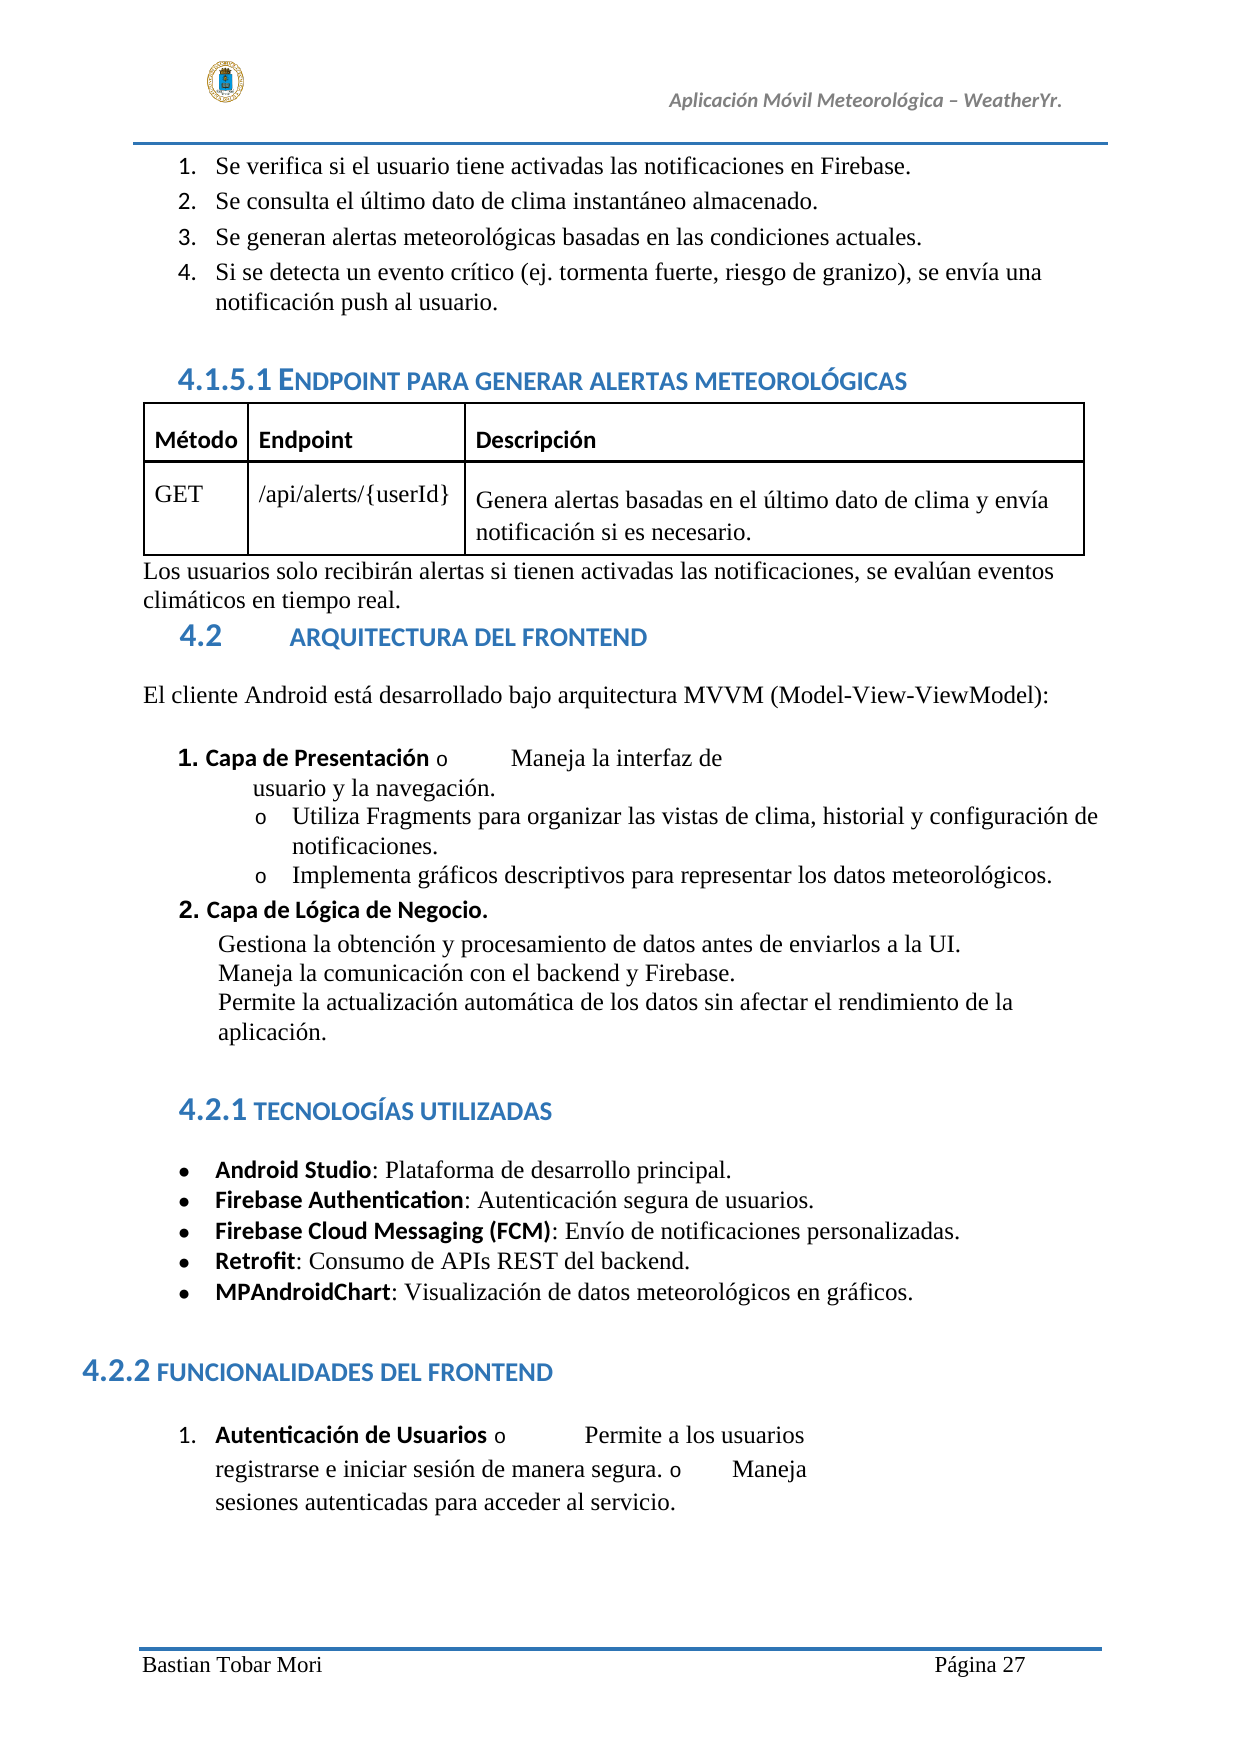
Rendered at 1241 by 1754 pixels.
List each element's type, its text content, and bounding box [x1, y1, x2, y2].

text Permite la actualización automática de los datos sin afectar el rendimiento de la aplicación. [218, 987, 1099, 1046]
list Se verifica si el usuario tiene activadas las notificaciones en Firebase. [178, 150, 1099, 181]
table_header Endpoint [249, 404, 464, 460]
list Si se detecta un evento crítico (ej. tormenta fuerte, riesgo de granizo), se envía una notificación push al usuario. [178, 257, 1099, 316]
text El cliente Android está desarrollado bajo arquitectura MVVM (Model-View-ViewModel): [143, 680, 1099, 708]
table_cell /api/alerts/{userId} [249, 463, 464, 554]
text 2. Capa de Lógica de Negocio. [179, 894, 1208, 925]
list ENDPOINT PARA GENERAR ALERTAS METEOROLÓGICAS [178, 358, 1208, 399]
list Retrofit: Consumo de APIs REST del backend. [178, 1245, 1099, 1276]
table_header Método [145, 404, 247, 460]
list Android Studio: Plataforma de desarrollo principal. [178, 1154, 1099, 1184]
list ARQUITECTURA DEL FRONTEND [142, 614, 1208, 654]
list Firebase Cloud Messaging (FCM): Envío de notificaciones personalizadas. [178, 1215, 1099, 1245]
list Implementa gráficos descriptivos para representar los datos meteorológicos. [254, 860, 1099, 889]
text Maneja la comunicación con el backend y Firebase. [218, 958, 1099, 987]
text Los usuarios solo recibirán alertas si tienen activadas las notificaciones, se evalúan eventos climáticos en tiempo real. [143, 556, 1099, 614]
list Se generan alertas meteorológicas basadas en las condiciones actuales. [178, 221, 1099, 252]
table_cell GET [145, 463, 247, 554]
picture [206, 58, 244, 103]
text 1. Capa de Presentación o Maneja la interfaz de usuario y la navegación. [178, 742, 755, 801]
table_cell Genera alertas basadas en el último dato de clima y envía notificación si es necesario. [466, 463, 1083, 554]
list Firebase Authentication: Autenticación segura de usuarios. [178, 1184, 1099, 1215]
list Se consulta el último dato de clima instantáneo almacenado. [178, 185, 1099, 216]
text 4.2.1 TECNOLOGÍAS UTILIZADAS [179, 1088, 1208, 1128]
text Gestiona la obtención y procesamiento de datos antes de enviarlos a la UI. [218, 929, 1099, 958]
table_header Descripción [466, 404, 1083, 460]
list MPAndroidChart: Visualización de datos meteorológicos en gráficos. [178, 1276, 1099, 1306]
list Autenticación de Usuarios o Permite a los usuarios registrarse e iniciar sesión de manera segura. o Maneja sesiones autenticadas para acceder al servicio. [178, 1419, 834, 1516]
list FUNCIONALIDADES DEL FRONTEND [82, 1349, 1208, 1389]
list Utiliza Fragments para organizar las vistas de clima, historial y configuración de notificaciones. [254, 801, 1099, 860]
